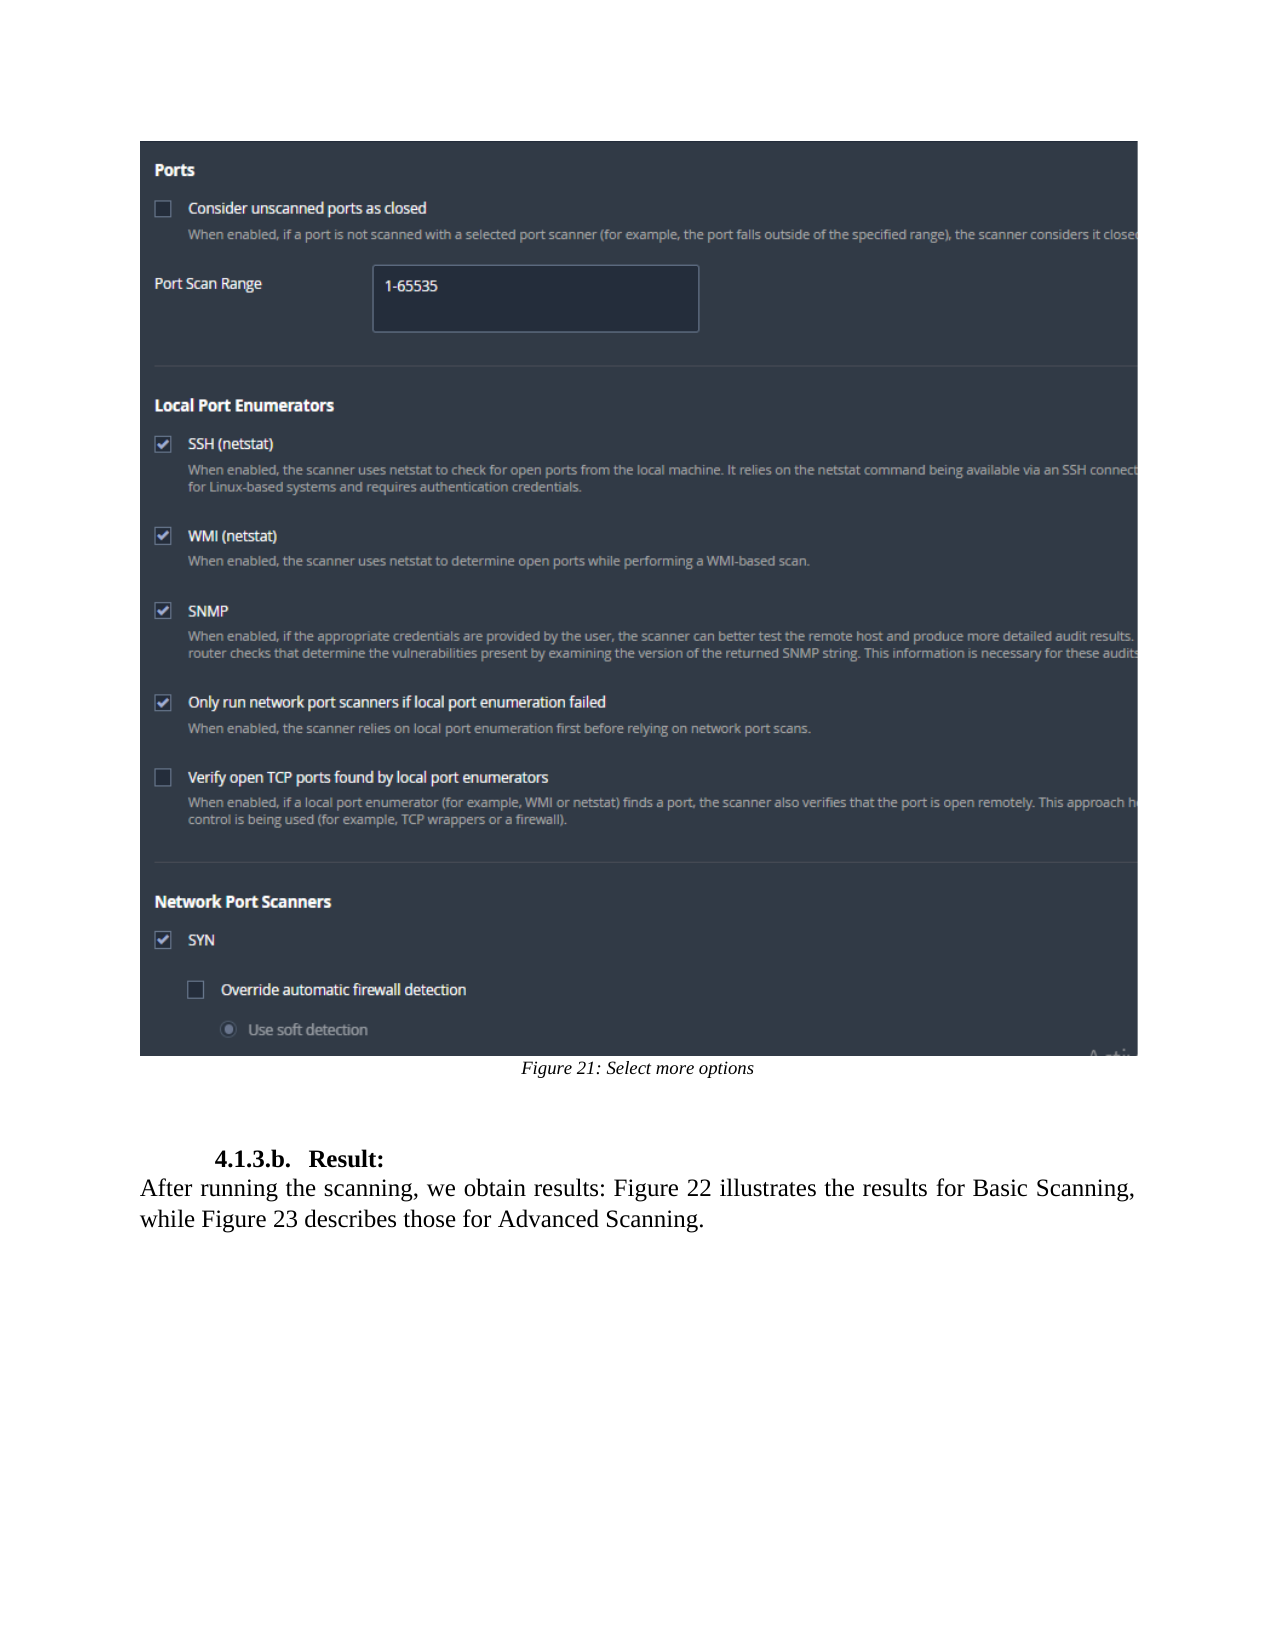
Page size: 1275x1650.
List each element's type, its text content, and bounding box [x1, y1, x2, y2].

picture [140, 141, 1138, 1056]
text After running the scanning, we obtain results: Figure 22 illustrates the results for Basic Scanning, while Figure 23 describes those for Advanced Scanning. [139, 1173, 1137, 1233]
subtitle Result: [214, 1144, 1086, 1173]
